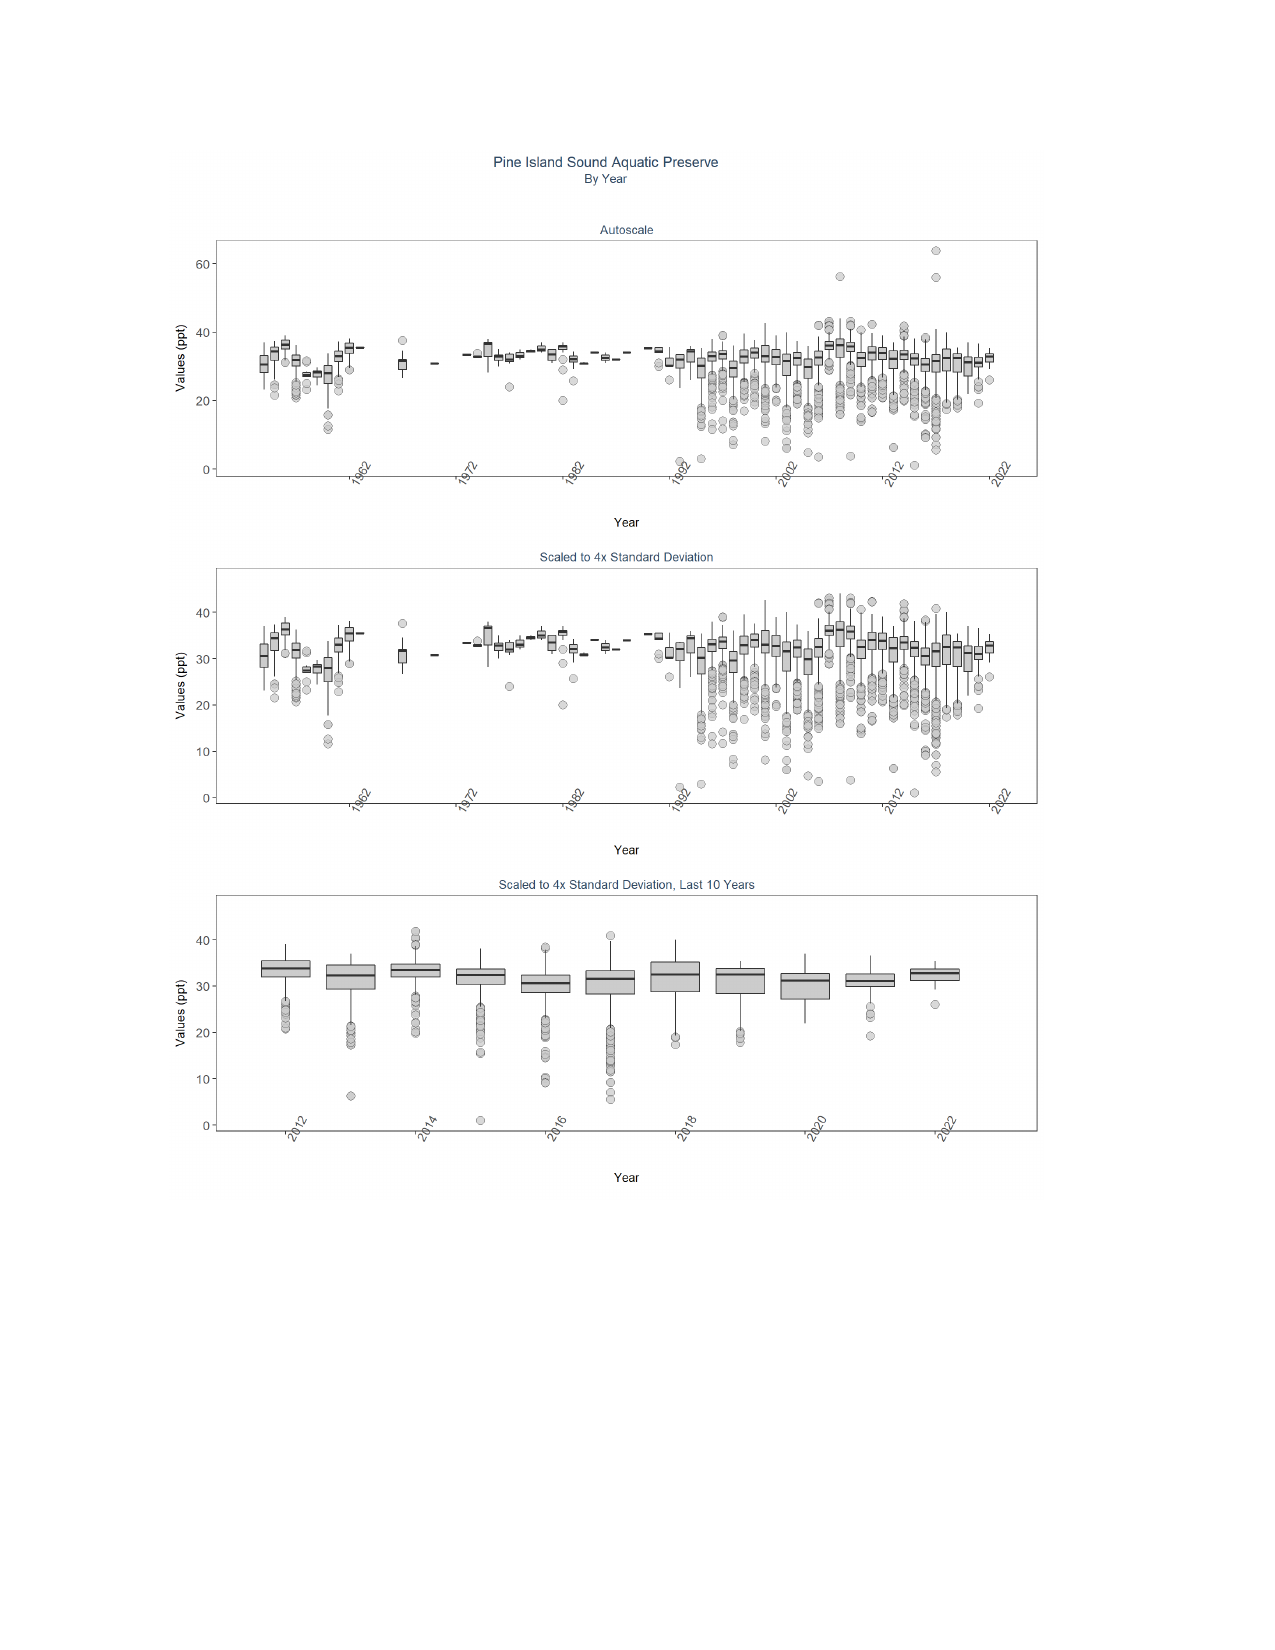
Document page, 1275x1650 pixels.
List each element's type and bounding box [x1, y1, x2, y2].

picture [168, 150, 1044, 1200]
